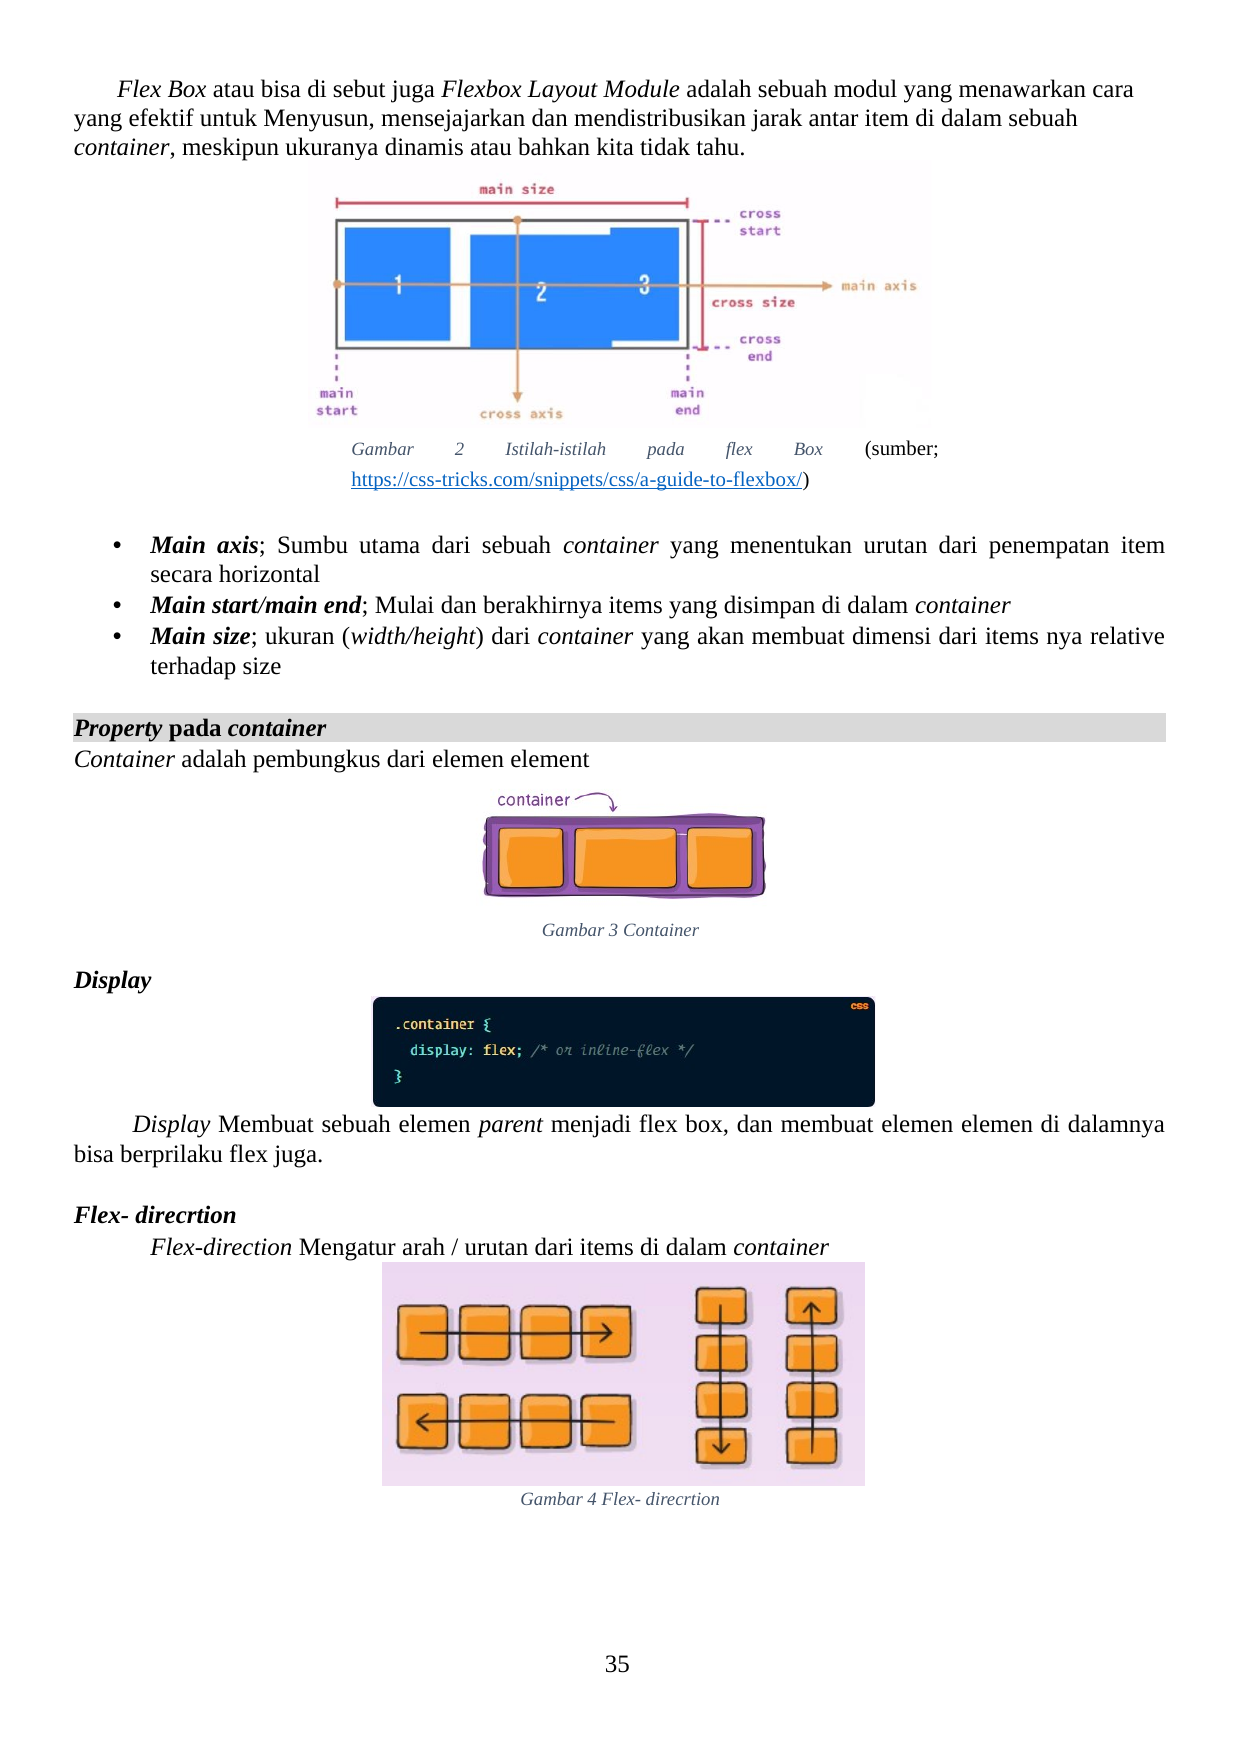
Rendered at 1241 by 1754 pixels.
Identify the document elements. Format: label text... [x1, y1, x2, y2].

text Gambar 3 Container [74, 918, 1166, 940]
subtitle Property pada container [73, 713, 1166, 742]
picture [461, 774, 786, 917]
text Flex-direction Mengatur arah / urutan dari items di dalam container [150, 1232, 1166, 1260]
list Main size; ukuran (width/height) dari container yang akan membuat dimensi dari items nya relative terhadap size [113, 621, 1166, 680]
list Main axis; Sumbu utama dari sebuah container yang menentukan urutan dari penempatan item secara horizontal [113, 530, 1166, 588]
picture [371, 996, 876, 1107]
subtitle Display [73, 965, 872, 994]
subtitle Flex- direcrtion [73, 1201, 872, 1229]
text Gambar 4 Flex- direcrtion [74, 1488, 1166, 1510]
text Container adalah pembungkus dari elemen element [73, 744, 1166, 773]
list Main start/main end; Mulai dan berakhirnya items yang disimpan di dalam container [113, 590, 1166, 619]
text Display Membuat sebuah elemen parent menjadi flex box, dan membuat elemen elemen di dalamnya bisa berprilaku flex juga. [73, 1109, 1166, 1167]
text Flex Box atau bisa di sebut juga Flexbox Layout Module adalah sebuah modul yang menawarkan cara yang efektif untuk Menyusun, mensejajarkan dan mendistribusikan jarak antar item di dalam sebuah container, meskipun ukuranya dinamis atau bahkan kita tidak tahu. [73, 75, 1166, 161]
picture [382, 1262, 865, 1486]
picture [308, 160, 932, 428]
